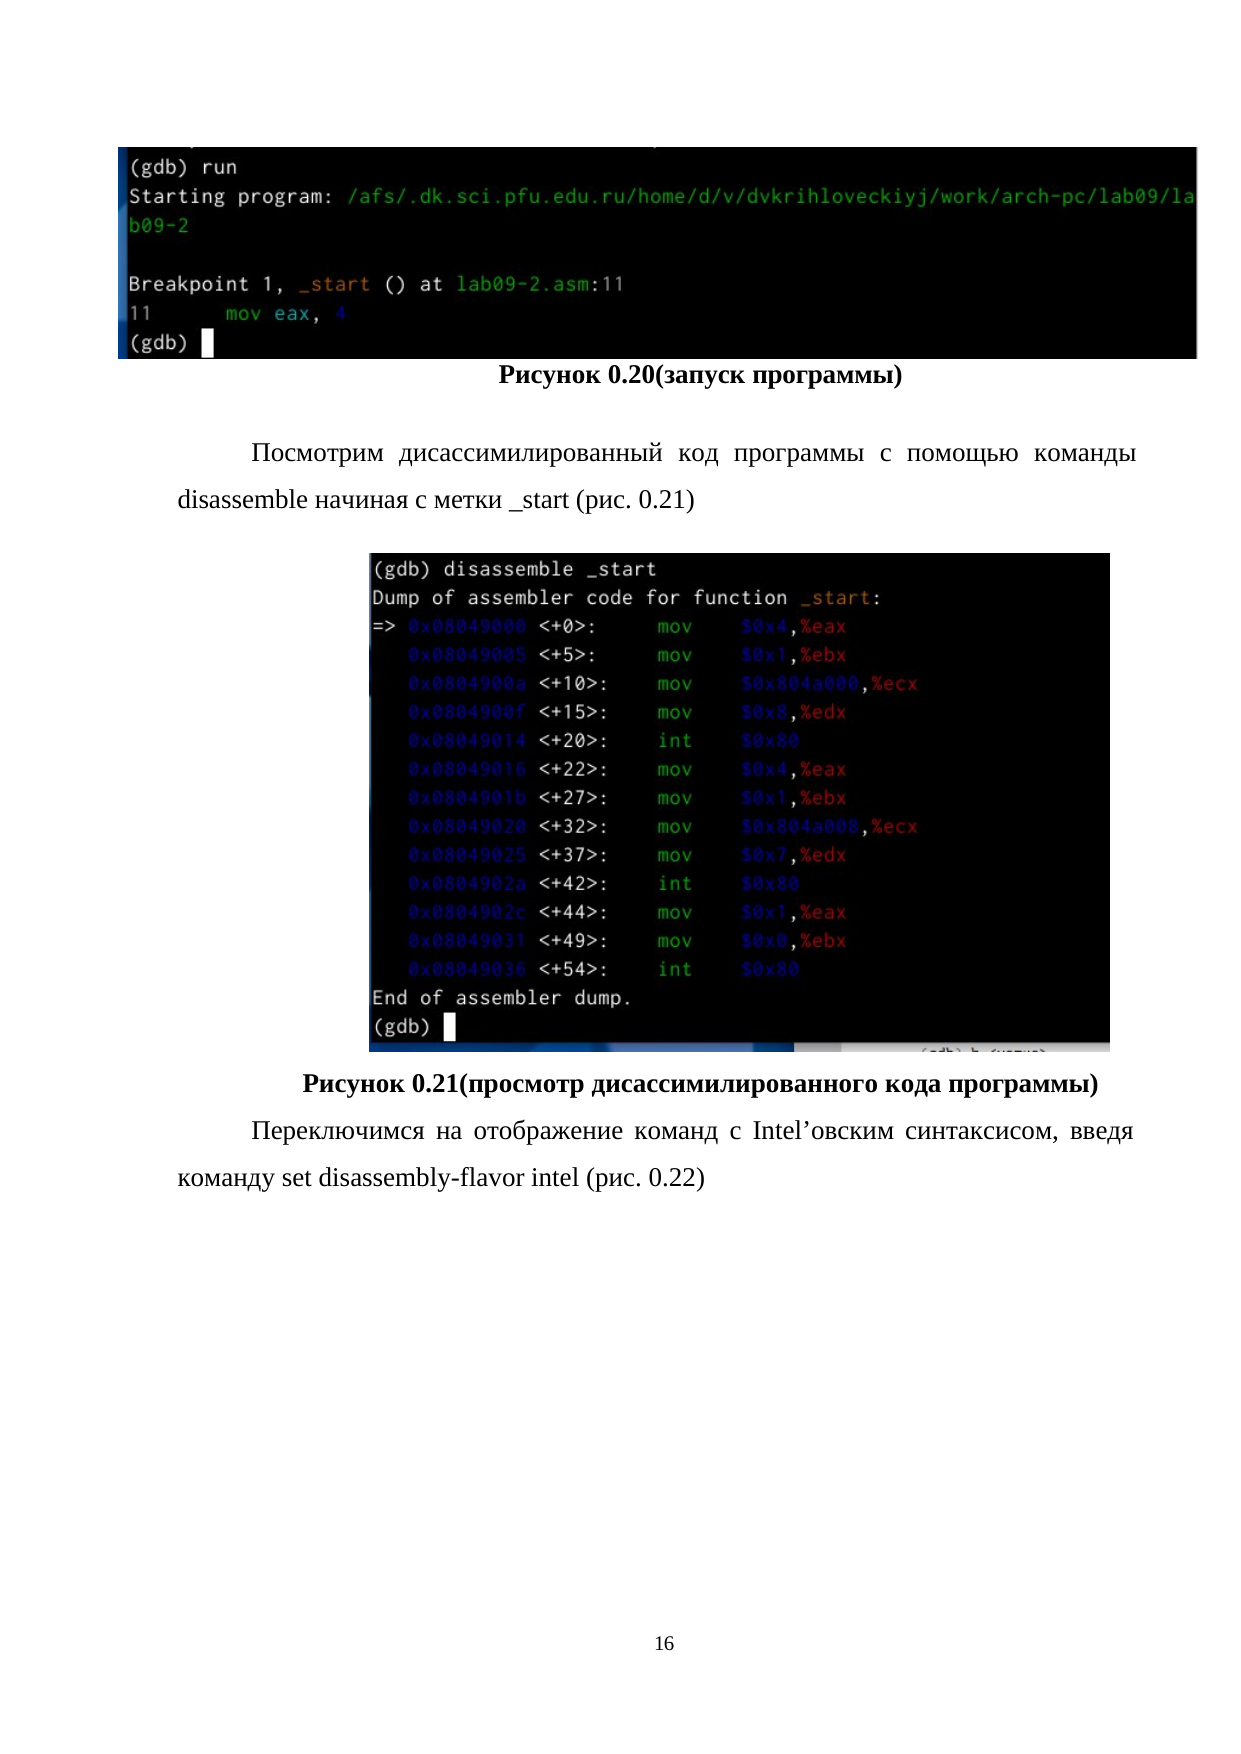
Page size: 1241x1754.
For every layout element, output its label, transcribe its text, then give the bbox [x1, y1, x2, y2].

picture [118, 147, 1199, 359]
text Рисунок 0.20(запуск программы) [498, 358, 1240, 390]
text Посмотрим дисассимилированный код программы с помощью команды disassemble начиная с метки _start (рис. 0.21) [177, 436, 1218, 514]
picture [369, 553, 1110, 1052]
subtitle Рисунок 0.21(просмотр дисассимилированного кода программы) [251, 1067, 1240, 1098]
text Переключимся на отображение команд с Intel’овским синтаксисом, введя команду set disassembly-flavor intel (рис. 0.22) [177, 1114, 1218, 1192]
